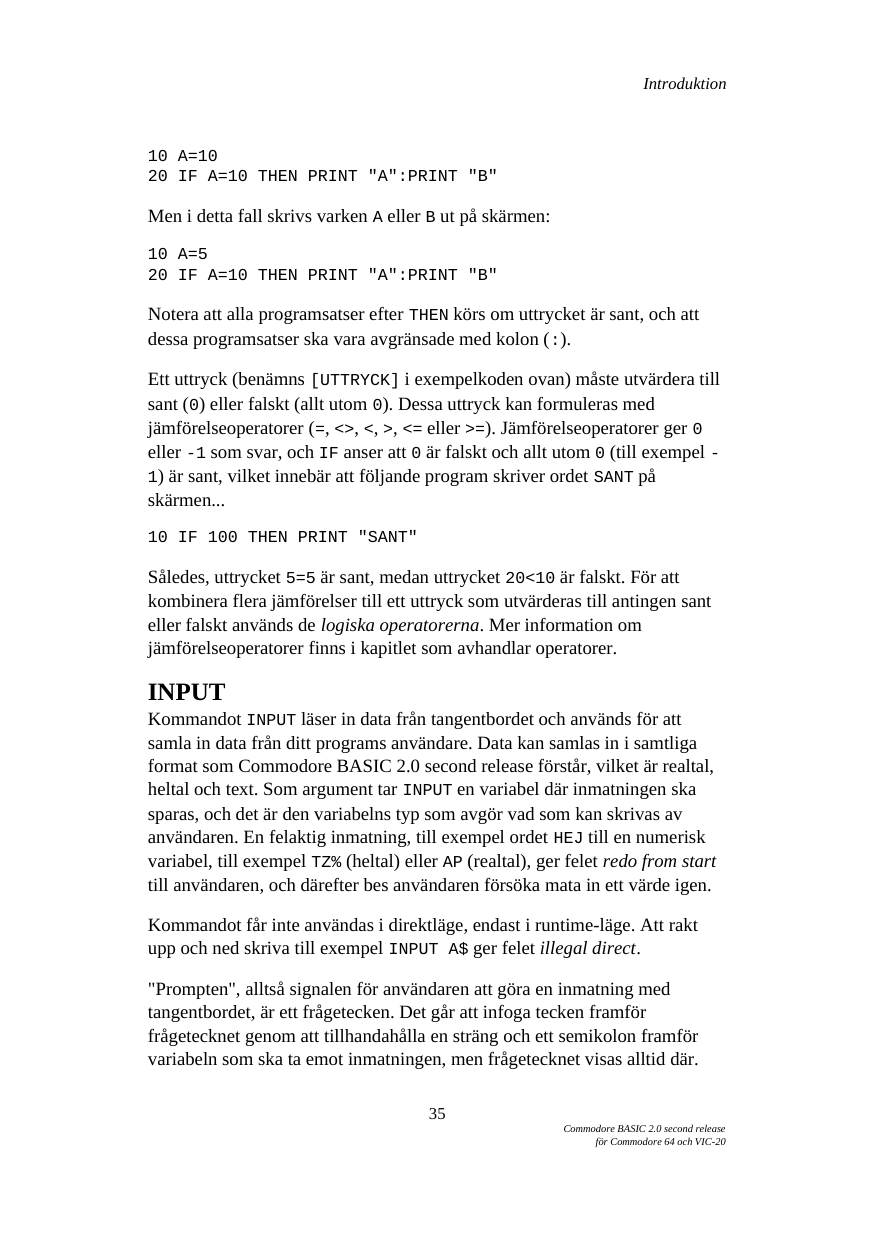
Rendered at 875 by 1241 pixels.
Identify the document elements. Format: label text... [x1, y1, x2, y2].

text 10 IF 100 THEN PRINT "SANT" [148, 529, 726, 548]
text 10 A=5 20 IF A=10 THEN PRINT "A":PRINT "B" [148, 246, 726, 285]
text "Prompten", alltså signalen för användaren att göra en inmatning med tangentbordet, är ett frågetecken. Det går att infoga tecken framför frågetecknet genom att tillhandahålla en sträng och ett semikolon framför variabeln som ska ta emot inmatningen, men frågetecknet visas alltid där. [148, 978, 726, 1069]
text 10 A=10 20 IF A=10 THEN PRINT "A":PRINT "B" [148, 148, 726, 187]
text Kommandot INPUT läser in data från tangentbordet och används för att samla in data från ditt programs användare. Data kan samlas in i samtliga format som Commodore BASIC 2.0 second release förstår, vilket är realtal, heltal och text. Som argument tar INPUT en variabel där inmatningen ska sparas, och det är den variabelns typ som avgör vad som kan skrivas av användaren. En felaktig inmatning, till exempel ordet HEJ till en numerisk variabel, till exempel TZ% (heltal) eller AP (realtal), ger felet redo from start till användaren, och därefter bes användaren försöka mata in ett värde igen. [148, 708, 726, 896]
text Ett uttryck (benämns [UTTRYCK] i exempelkoden ovan) måste utvärdera till sant (0) eller falskt (allt utom 0). Dessa uttryck kan formuleras med jämförelseoperatorer (=, <>, <, >, <= eller >=). Jämförelseoperatorer ger 0 eller -1 som svar, och IF anser att 0 är falskt och allt utom 0 (till exempel -1) är sant, vilket innebär att följande program skriver ordet SANT på skärmen... [148, 368, 726, 511]
text Kommandot får inte användas i direktläge, endast i runtime-läge. Att rakt upp och ned skriva till exempel INPUT A$ ger felet illegal direct. [148, 914, 726, 959]
text Notera att alla programsatser efter THEN körs om uttrycket är sant, och att dessa programsatser ska vara avgränsade med kolon (:). [148, 303, 726, 350]
text Men i detta fall skrivs varken A eller B ut på skärmen: [148, 205, 726, 227]
subtitle INPUT [148, 677, 726, 705]
text Således, uttrycket 5=5 är sant, medan uttrycket 20<10 är falskt. För att kombinera flera jämförelser till ett uttryck som utvärderas till antingen sant eller falskt används de logiska operatorerna. Mer information om jämförelseoperatorer finns i kapitlet som avhandlar operatorer. [148, 566, 726, 658]
